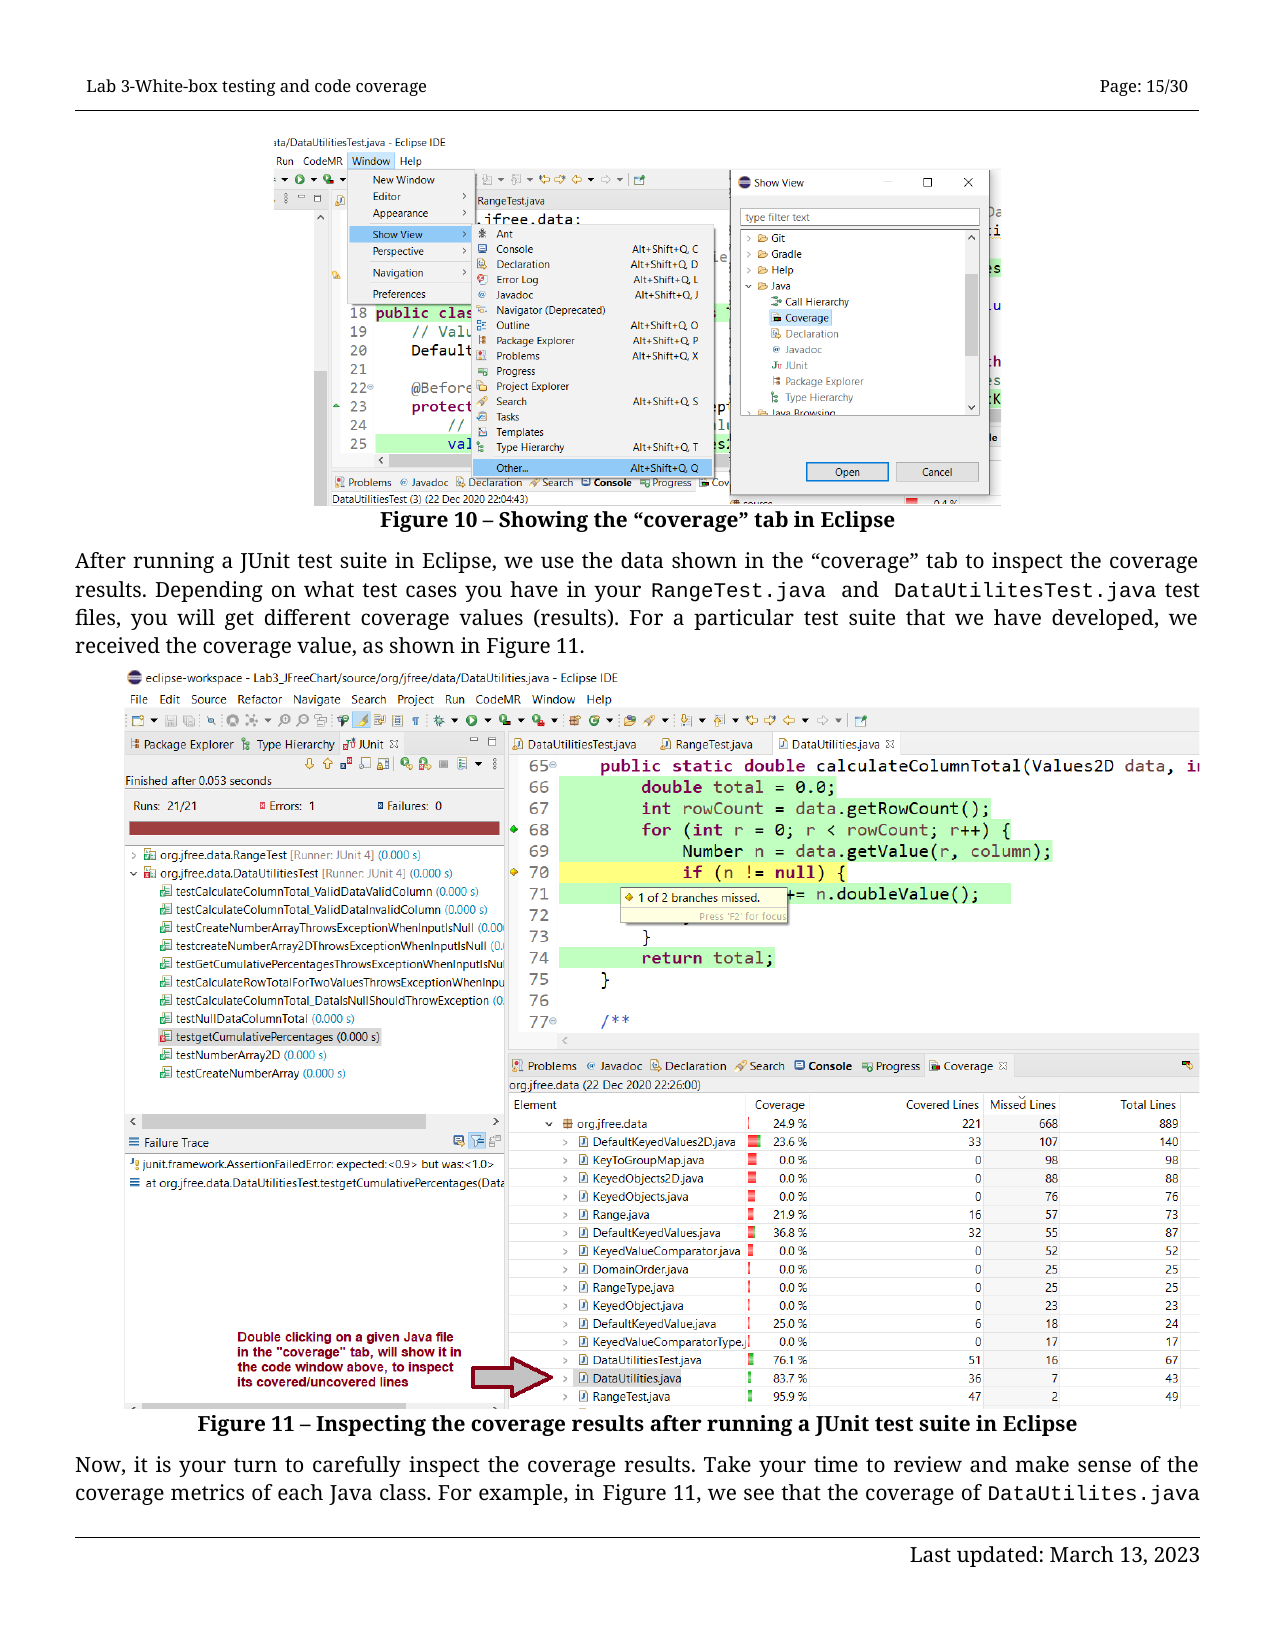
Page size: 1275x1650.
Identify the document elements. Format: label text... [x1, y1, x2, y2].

picture [75, 666, 1200, 1409]
text After running a JUnit test suite in Eclipse, we use the data shown in the “coverage” tab to inspect the coverage results. Depending on what test cases you have in your RangeTest.java and DataUtilitesTest.java test files, you will get different coverage values (results). For a particular test suite that we have developed, we received the coverage value, as shown in Figure 11. [75, 546, 1200, 660]
picture [273, 132, 1002, 506]
text Figure 11 – Inspecting the coverage results after running a JUnit test suite in Eclipse [75, 1409, 1200, 1437]
text Figure 10 – Showing the “coverage” tab in Eclipse [75, 505, 1200, 534]
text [75, 1450, 1200, 1507]
